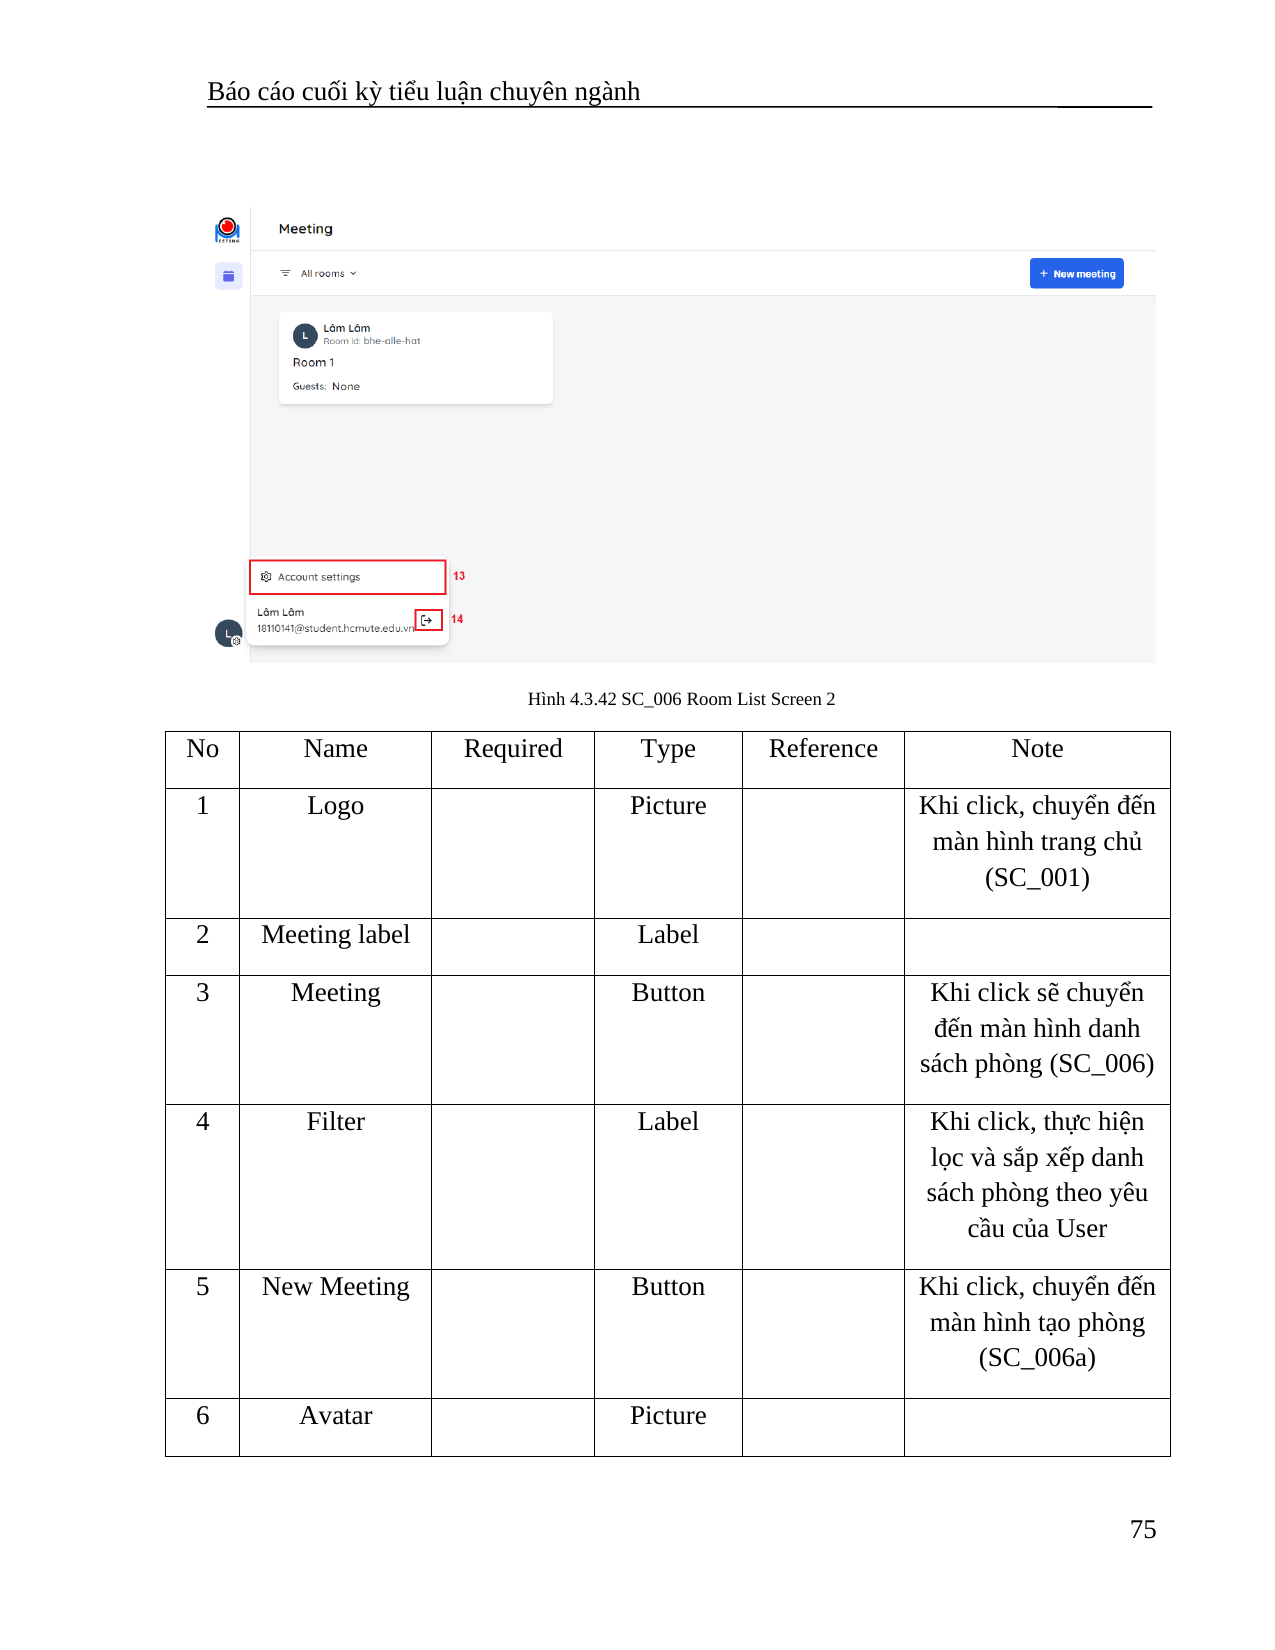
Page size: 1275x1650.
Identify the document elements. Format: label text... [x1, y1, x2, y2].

table_cell [905, 919, 1170, 975]
table_cell [432, 1399, 594, 1456]
table_cell [743, 919, 904, 975]
table_cell [743, 1105, 904, 1269]
table_cell Button [595, 1270, 742, 1398]
table_cell 3 [166, 976, 239, 1104]
table_cell [905, 1399, 1170, 1456]
table_cell [432, 789, 594, 917]
table_cell Label [595, 1105, 742, 1269]
table_cell Picture [595, 1399, 742, 1456]
table_cell Picture [595, 789, 742, 917]
table_cell [432, 919, 594, 975]
table_cell [432, 1270, 594, 1398]
table_cell Label [595, 919, 742, 975]
table_cell Filter [240, 1105, 431, 1269]
table_cell 2 [166, 919, 239, 975]
table_header Note [905, 732, 1170, 788]
table_cell Button [595, 976, 742, 1104]
table_cell [743, 789, 904, 917]
table_cell 5 [166, 1270, 239, 1398]
table_cell Khi click, chuyển đến màn hình trang chủ (SC_001) [905, 789, 1170, 917]
table_cell [432, 976, 594, 1104]
table_cell [743, 976, 904, 1104]
table_cell Khi click, thực hiện lọc và sắp xếp danh sách phòng theo yêu cầu của User [905, 1105, 1170, 1269]
table_cell Logo [240, 789, 431, 917]
table_cell 6 [166, 1399, 239, 1456]
table_cell [743, 1399, 904, 1456]
table_cell Meeting label [240, 919, 431, 975]
table_cell Khi click, chuyển đến màn hình tạo phòng (SC_006a) [905, 1270, 1170, 1398]
table_cell New Meeting [240, 1270, 431, 1398]
table_cell 4 [166, 1105, 239, 1269]
table_header Reference [743, 732, 904, 788]
table_cell Khi click sẽ chuyển đến màn hình danh sách phòng (SC_006) [905, 976, 1170, 1104]
table_header Required [432, 732, 594, 788]
table_cell Avatar [240, 1399, 431, 1456]
table_cell 1 [166, 789, 239, 917]
table_cell [432, 1105, 594, 1269]
table_header Name [240, 732, 431, 788]
table_cell [743, 1270, 904, 1398]
picture [207, 207, 1157, 663]
table_header Type [595, 732, 742, 788]
table_cell Meeting [240, 976, 431, 1104]
table_header No [166, 732, 239, 788]
